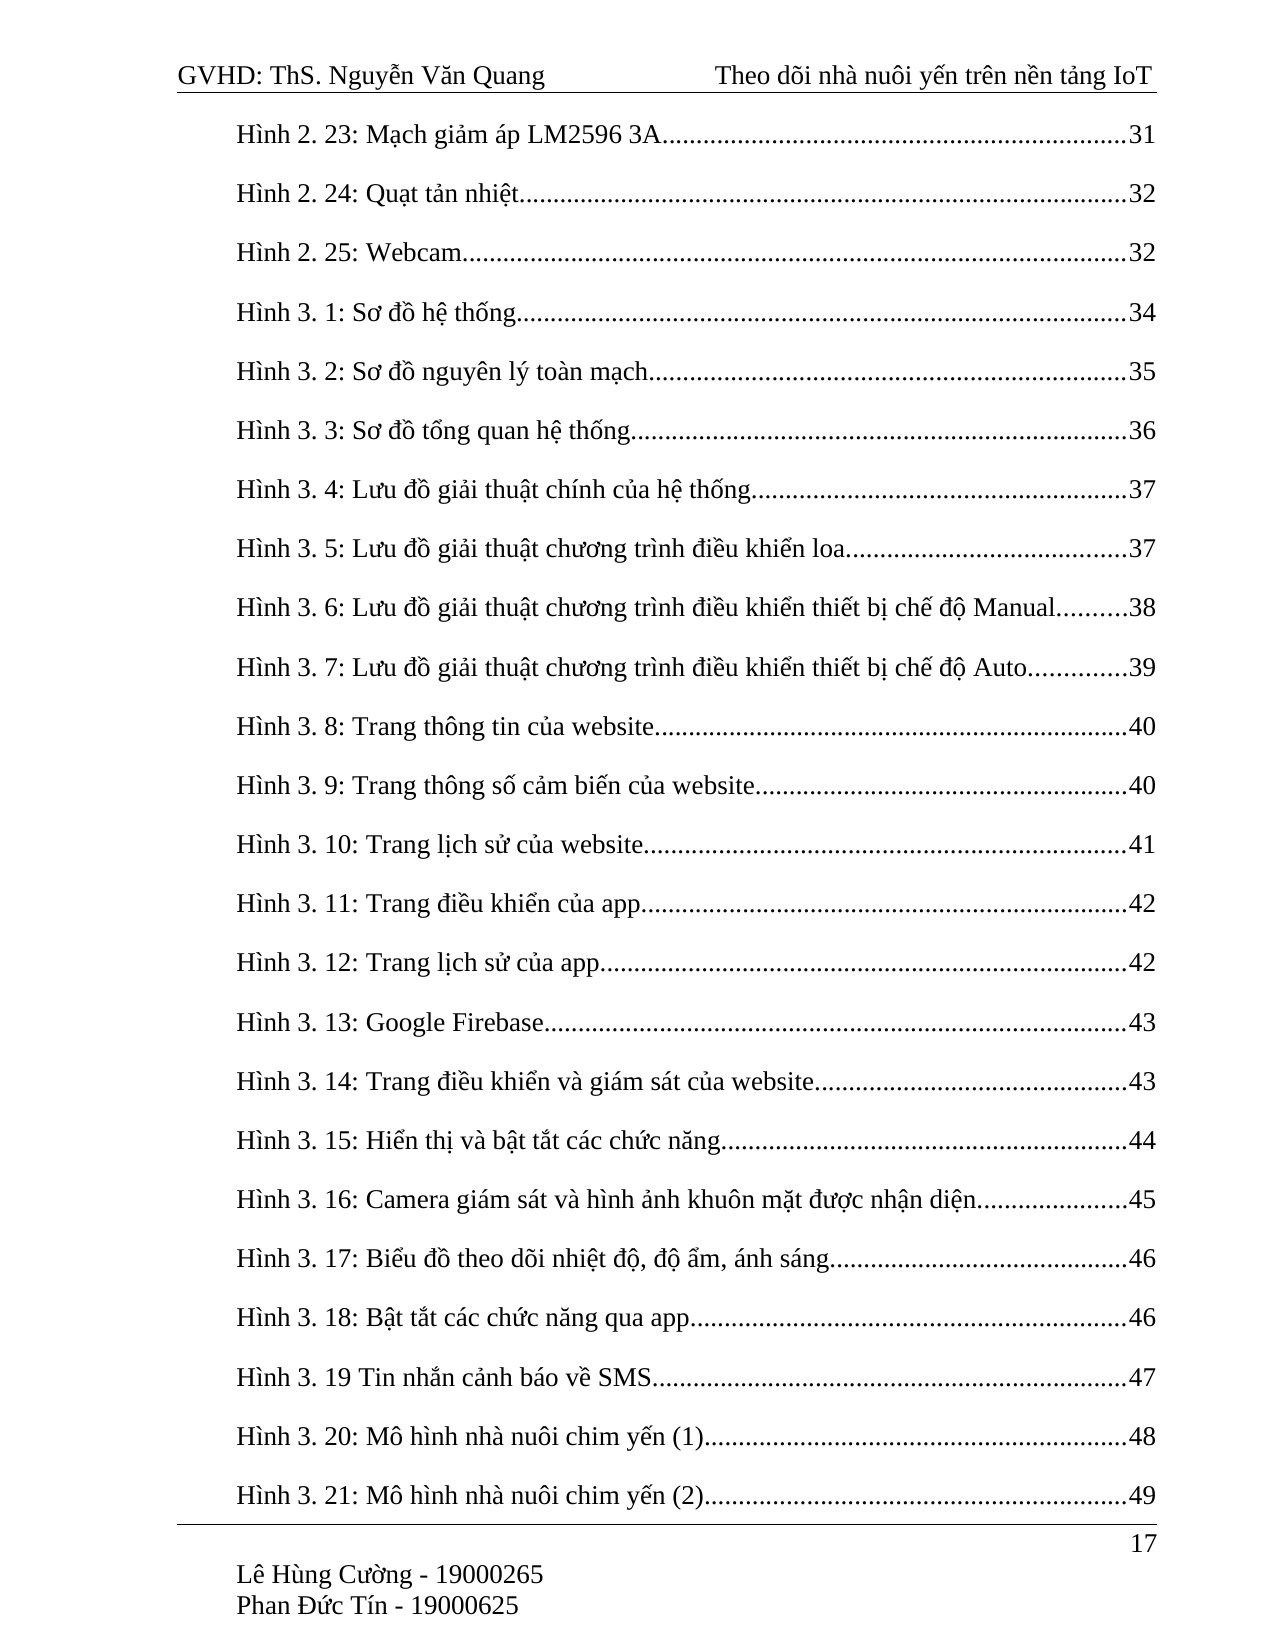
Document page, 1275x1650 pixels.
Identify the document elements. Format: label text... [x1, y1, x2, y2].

text Hình 3. 13: Google Firebase 43 [177, 1006, 1157, 1037]
text Hình 3. 17: Biểu đồ theo dõi nhiệt độ, độ ẩm, ánh sáng. 46 [177, 1242, 1157, 1273]
text Hình 3. 15: Hiển thị và bật tắt các chức năng. 44 [177, 1124, 1157, 1155]
text Hình 3. 18: Bật tắt các chức năng qua app. 46 [177, 1301, 1157, 1333]
text Hình 3. 11: Trang điều khiển của app. 42 [177, 887, 1157, 918]
text Hình 3. 9: Trang thông số cảm biến của website. 40 [177, 769, 1157, 800]
text Hình 3. 12: Trang lịch sử của app. 42 [177, 946, 1157, 978]
text Hình 3. 20: Mô hình nhà nuôi chim yến (1) 48 [177, 1420, 1157, 1451]
text Hình 3. 14: Trang điều khiển và giám sát của website. 43 [177, 1065, 1157, 1096]
text Hình 3. 10: Trang lịch sử của website. 41 [177, 828, 1157, 859]
text Hình 3. 8: Trang thông tin của website. 40 [177, 710, 1157, 741]
text Hình 2. 24: Quạt tản nhiệt. 32 [177, 177, 1157, 208]
text Hình 3. 3: Sơ đồ tổng quan hệ thống. 36 [177, 414, 1157, 445]
text Hình 3. 16: Camera giám sát và hình ảnh khuôn mặt được nhận diện. 45 [177, 1183, 1157, 1214]
text Hình 2. 23: Mạch giảm áp LM2596 3A. 31 [177, 118, 1157, 149]
text Hình 3. 2: Sơ đồ nguyên lý toàn mạch. 35 [177, 355, 1157, 386]
text Hình 3. 19 Tin nhắn cảnh báo về SMS. 47 [177, 1361, 1157, 1392]
text Hình 2. 25: Webcam. 32 [177, 236, 1157, 268]
text Hình 3. 1: Sơ đồ hệ thống. 34 [177, 296, 1157, 327]
text Hình 3. 6: Lưu đồ giải thuật chương trình điều khiển thiết bị chế độ Manual. 38 [177, 591, 1157, 623]
text Hình 3. 4: Lưu đồ giải thuật chính của hệ thống. 37 [177, 473, 1157, 504]
text Hình 3. 7: Lưu đồ giải thuật chương trình điều khiển thiết bị chế độ Auto. 39 [177, 651, 1157, 682]
text Hình 3. 5: Lưu đồ giải thuật chương trình điều khiển loa. 37 [177, 532, 1157, 563]
text Hình 3. 21: Mô hình nhà nuôi chim yến (2) 49 [177, 1479, 1157, 1510]
